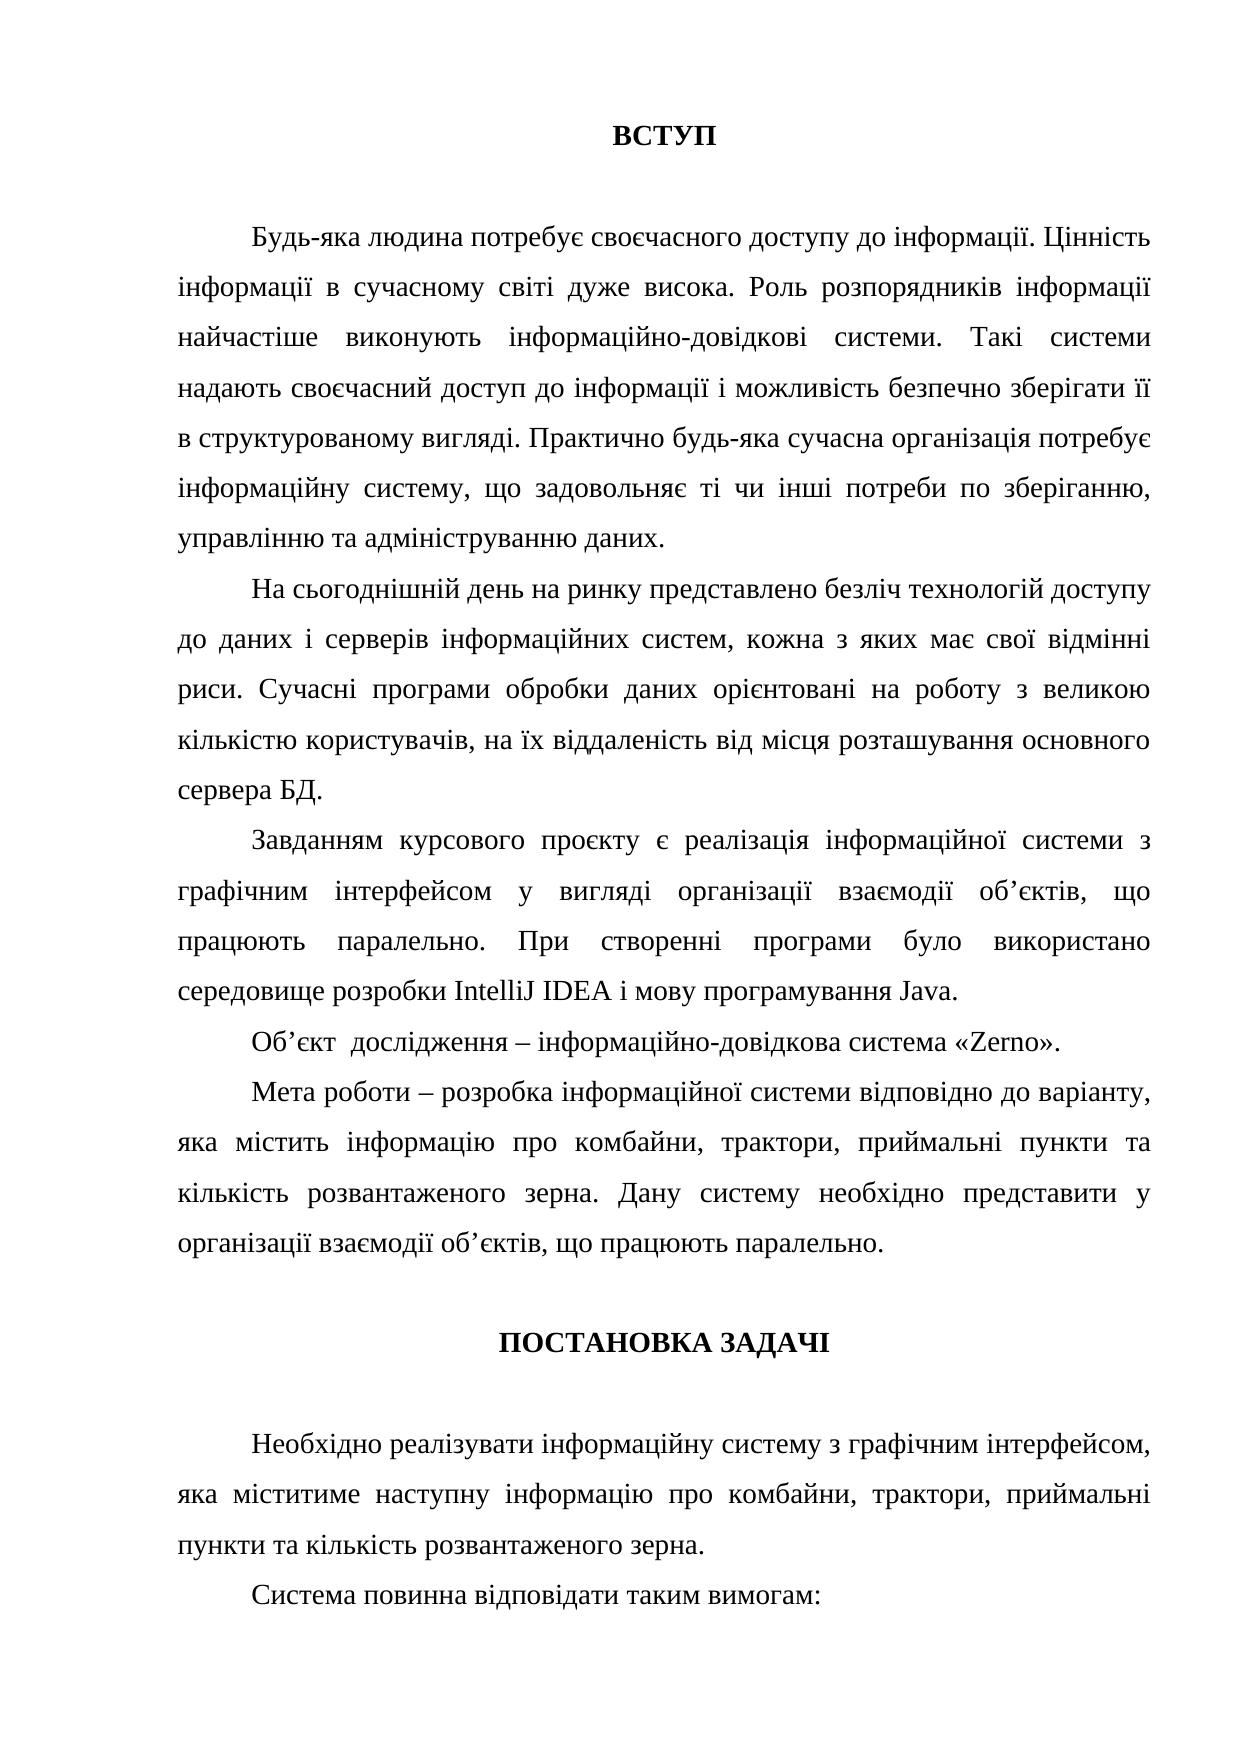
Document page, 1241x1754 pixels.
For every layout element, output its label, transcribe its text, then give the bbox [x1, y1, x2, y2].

text Завданням курсового проєкту є реалізація інформаційної системи з графічним інтерфейсом у вигляді організації взаємодії об’єктів, що працюють паралельно. При створенні програми було використано середовище розробки IntelliJ IDEA і мову програмування Java. [177, 822, 1152, 1007]
subtitle ПОСТАНОВКА ЗАДАЧІ [177, 1326, 1152, 1359]
text Система повинна відповідати таким вимогам: [177, 1577, 1152, 1611]
text Будь-яка людина потребує своєчасного доступу до інформації. Цінність інформації в сучасному світі дуже висока. Роль розпорядників інформації найчастіше виконують інформаційно-довідкові системи. Такі системи надають своєчасний доступ до інформації і можливість безпечно зберігати її в структурованому вигляді. Практично будь-яка сучасна організація потребує інформаційну систему, що задовольняє ті чи інші потреби по зберіганню, управлінню та адмініструванню даних. [177, 219, 1152, 554]
text Об’єкт дослідження – інформаційно-довідкова система «Zerno». [177, 1024, 1152, 1057]
subtitle ВСТУП [177, 118, 1152, 152]
text Мета роботи – розробка інформаційної системи відповідно до варіанту, яка містить інформацію про комбайни, трактори, приймальні пункти та кількість розвантаженого зерна. Дану систему необхідно представити у організації взаємодії об’єктів, що працюють паралельно. [177, 1074, 1152, 1258]
text Необхідно реалізувати інформаційну систему з графічним інтерфейсом, яка міститиме наступну інформацію про комбайни, трактори, приймальні пункти та кількість розвантаженого зерна. [177, 1426, 1152, 1560]
text На сьогоднішній день на ринку представлено безліч технологій доступу до даних і серверів інформаційних систем, кожна з яких має свої відмінні риси. Сучасні програми обробки даних орієнтовані на роботу з великою кількістю користувачів, на їх віддаленість від місця розташування основного сервера БД. [177, 571, 1152, 806]
